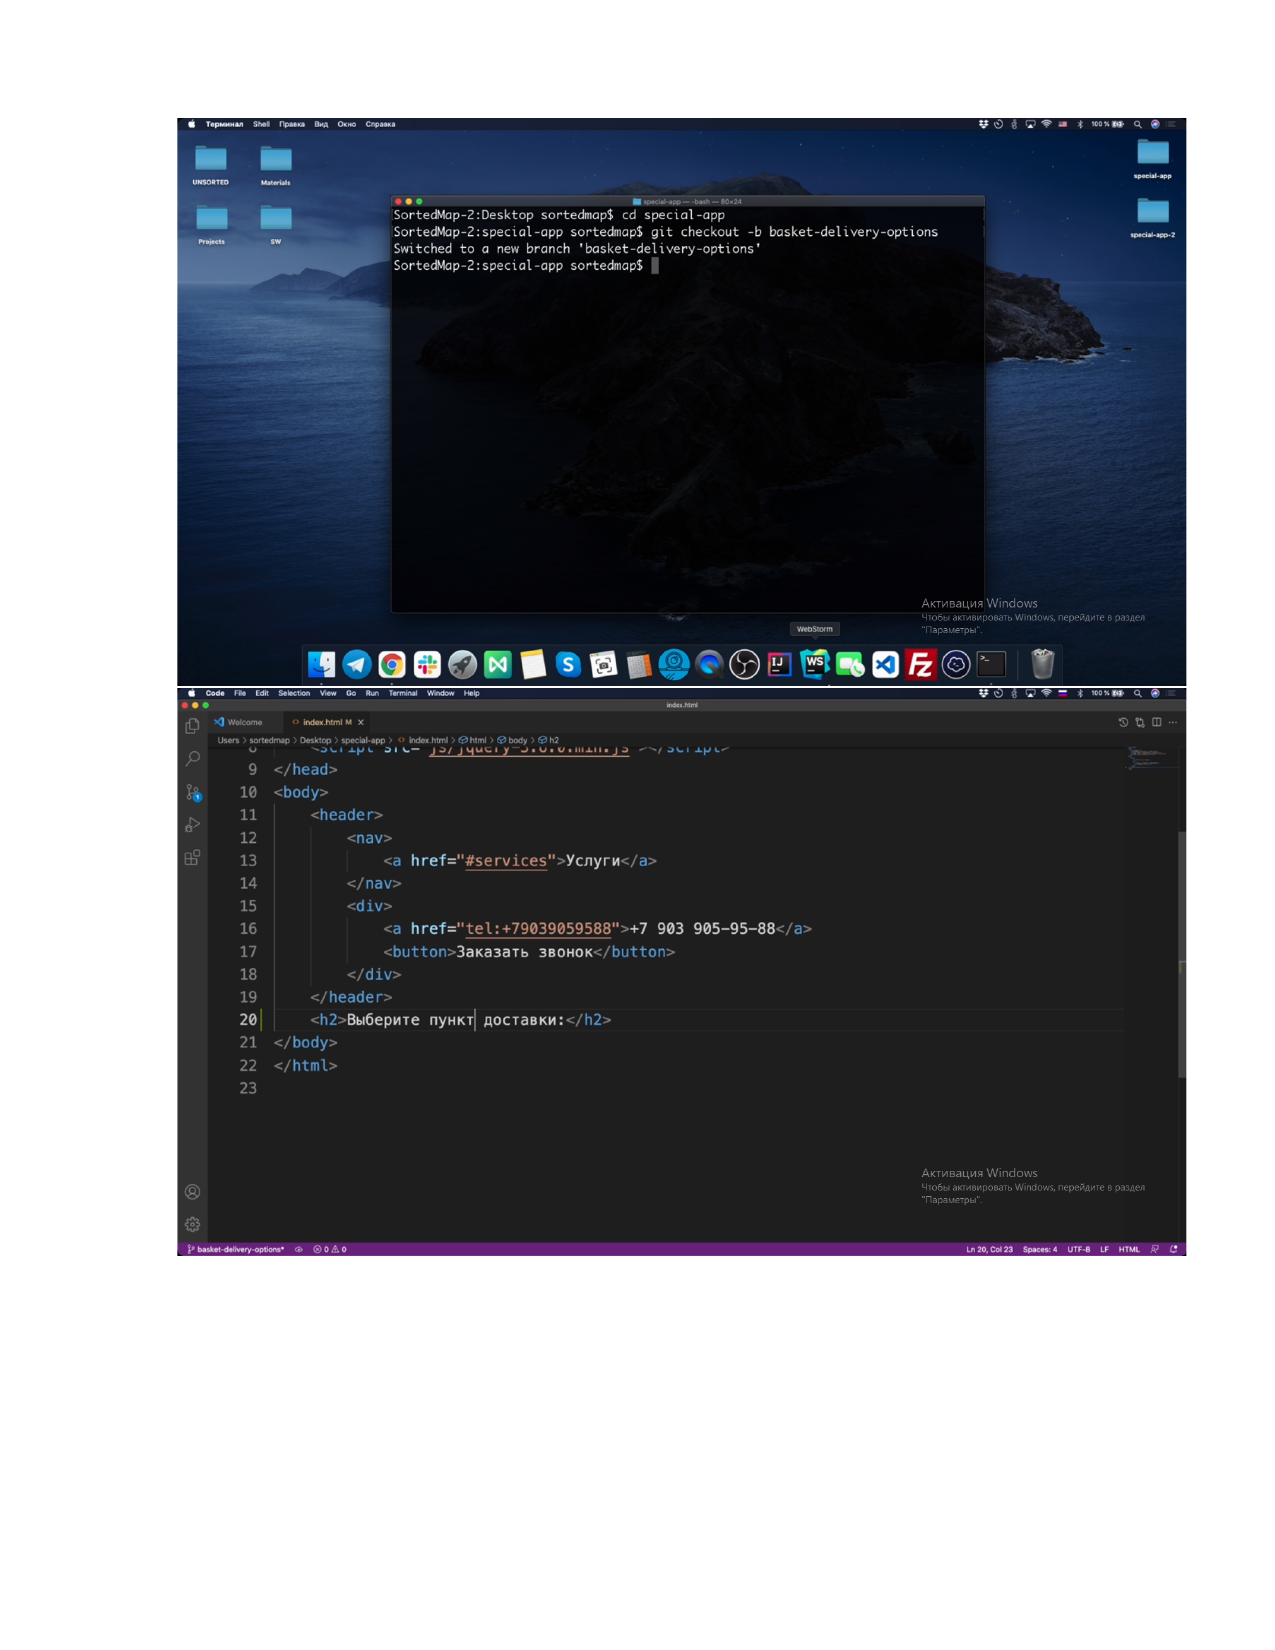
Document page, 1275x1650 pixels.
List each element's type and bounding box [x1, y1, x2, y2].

picture [177, 118, 1187, 686]
picture [177, 688, 1187, 1256]
